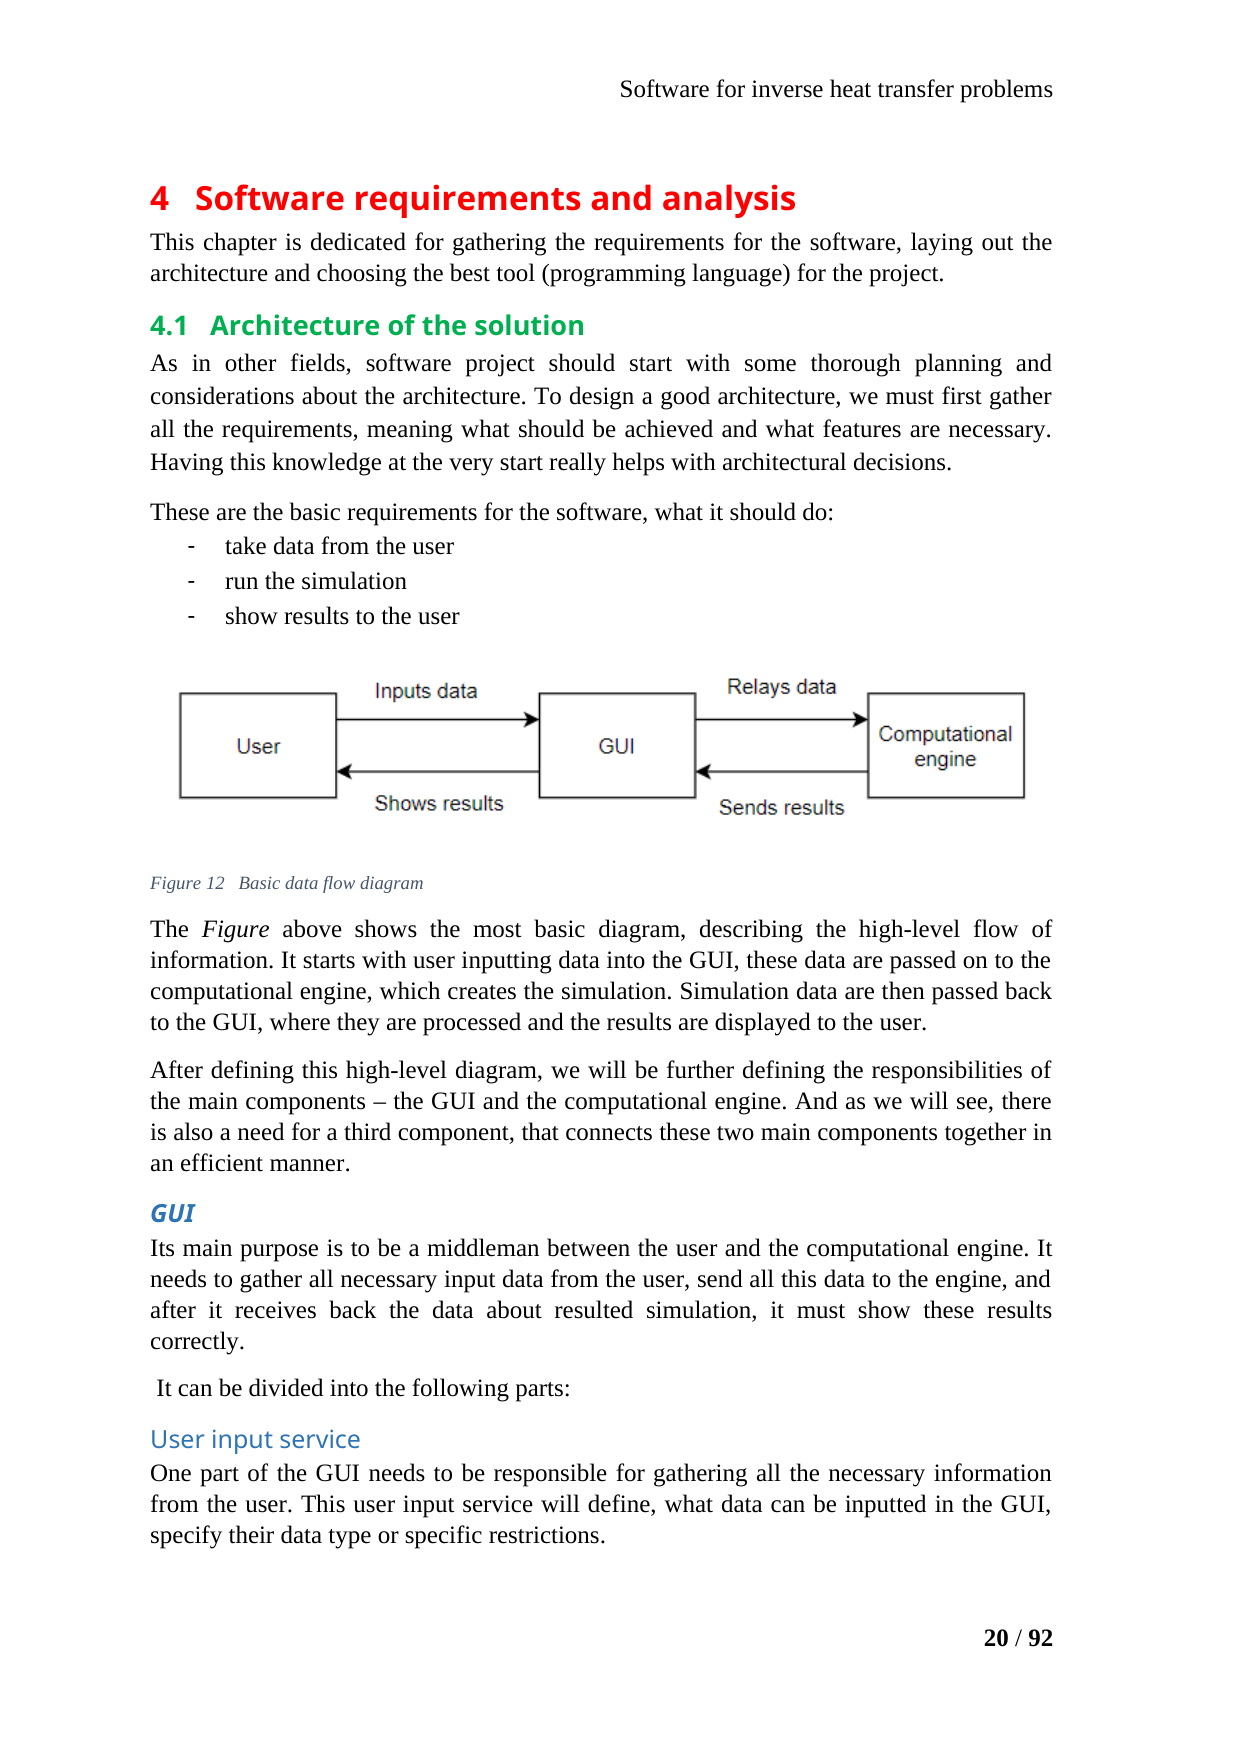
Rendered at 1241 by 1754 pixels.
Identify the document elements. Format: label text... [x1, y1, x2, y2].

subtitle Software requirements and analysis [150, 175, 1053, 220]
text As in other fields, software project should start with some thorough planning and considerations about the architecture. To design a good architecture, we must first gather all the requirements, meaning what should be achieved and what features are necessary. Having this knowledge at the very start really helps with architectural decisions. [150, 348, 1053, 476]
subtitle User input service [150, 1421, 1053, 1455]
list run the simulation [187, 565, 1053, 596]
text It can be divided into the following parts: [150, 1373, 1053, 1402]
text Its main purpose is to be a middleman between the user and the computational engine. It needs to gather all necessary input data from the user, send all this data to the engine, and after it receives back the data about resulted simulation, it must show these results correctly. [150, 1233, 1053, 1354]
list show results to the user [187, 600, 1053, 631]
subtitle GUI [150, 1196, 1053, 1230]
list take data from the user [187, 530, 1053, 561]
picture [150, 651, 1053, 851]
text These are the basic requirements for the software, what it should do: [150, 497, 1053, 526]
text After defining this high-level diagram, we will be further defining the responsibilities of the main components – the GUI and the computational engine. And as we will see, there is also a need for a third component, that connects these two main components together in an efficient manner. [150, 1055, 1053, 1177]
subtitle Architecture of the solution [150, 306, 1053, 343]
text The Figure above shows the most basic diagram, describing the high-level flow of information. It starts with user inputting data into the GUI, these data are passed on to the computational engine, which creates the simulation. Simulation data are then passed back to the GUI, where they are processed and the results are displayed to the user. [150, 914, 1053, 1036]
text This chapter is dedicated for gathering the requirements for the software, laying out the architecture and choosing the best tool (programming language) for the project. [150, 227, 1053, 287]
text One part of the GUI needs to be responsible for gathering all the necessary information from the user. This user input service will define, what data can be inputted in the GUI, specify their data type or specific restrictions. [150, 1458, 1053, 1549]
